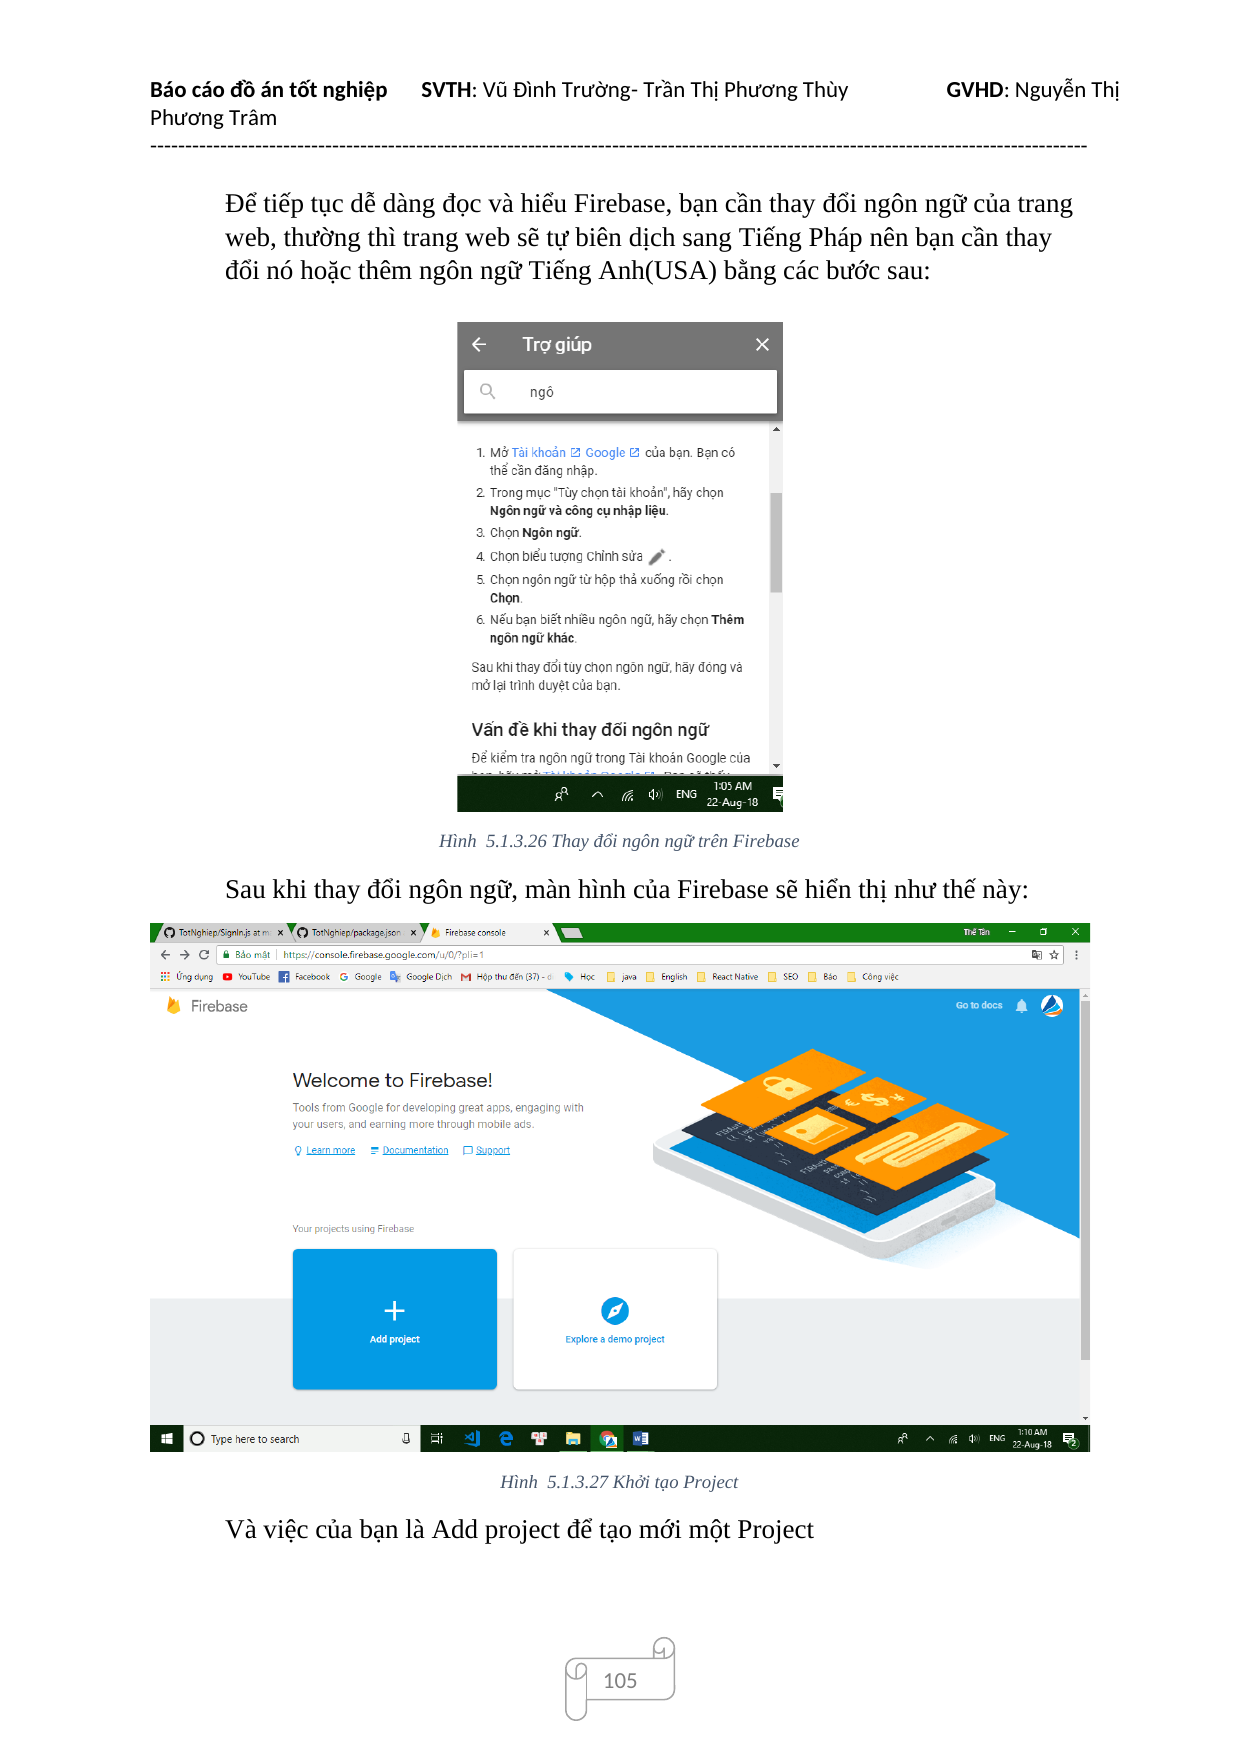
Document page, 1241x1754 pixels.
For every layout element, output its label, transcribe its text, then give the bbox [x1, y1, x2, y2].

text Để tiếp tục dễ dàng đọc và hiểu Firebase, bạn cần thay đổi ngôn ngữ của trang web, thường thì trang web sẽ tự biên dịch sang Tiếng Pháp nên bạn cần thay đổi nó hoặc thêm ngôn ngữ Tiếng Anh(USA) bằng các bước sau: [225, 187, 1090, 316]
text Và việc của bạn là Add project để tạo mới một Project [225, 1513, 1090, 1544]
picture [150, 923, 1091, 1452]
picture [457, 322, 783, 812]
text Sau khi thay đổi ngôn ngữ, màn hình của Firebase sẽ hiển thị như thế này: [225, 873, 1090, 904]
